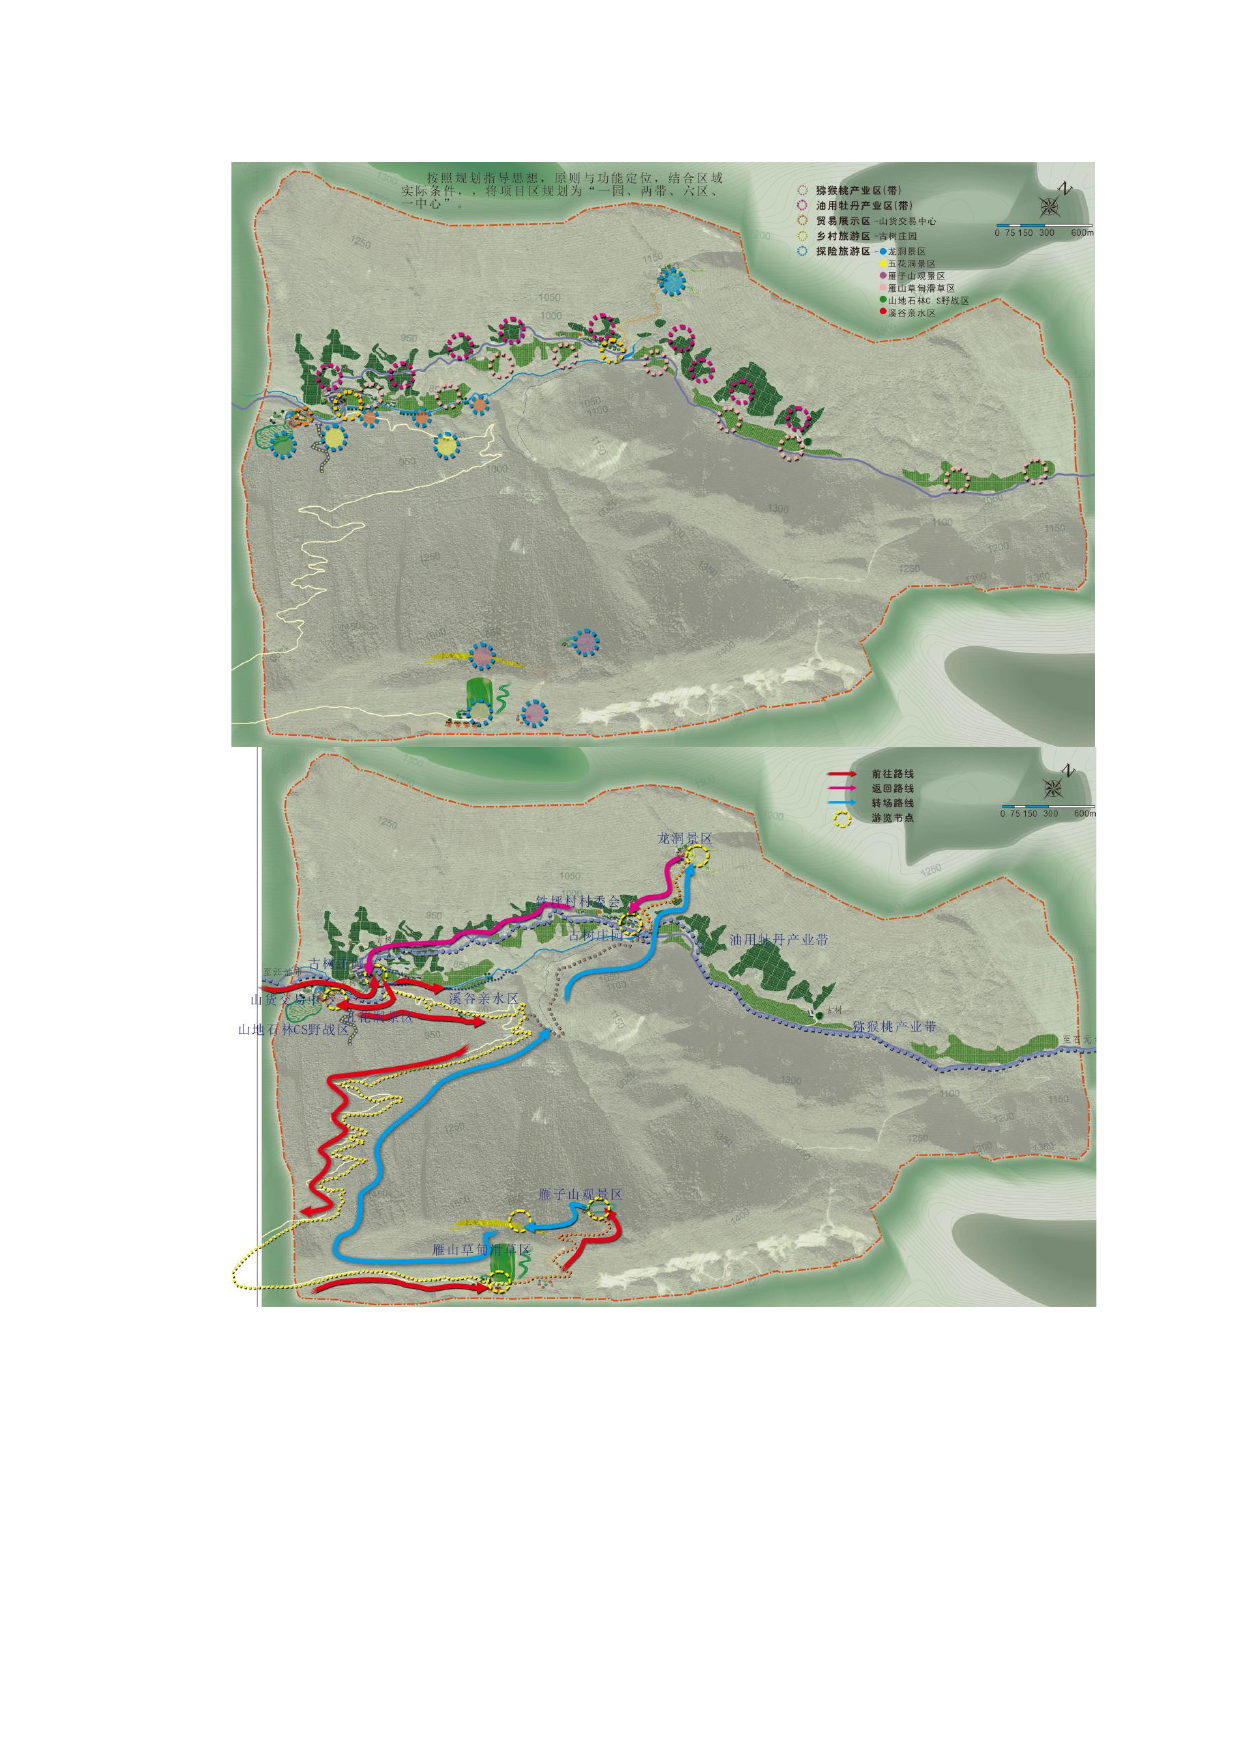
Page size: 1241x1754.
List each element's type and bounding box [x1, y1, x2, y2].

picture [231, 162, 1097, 1307]
